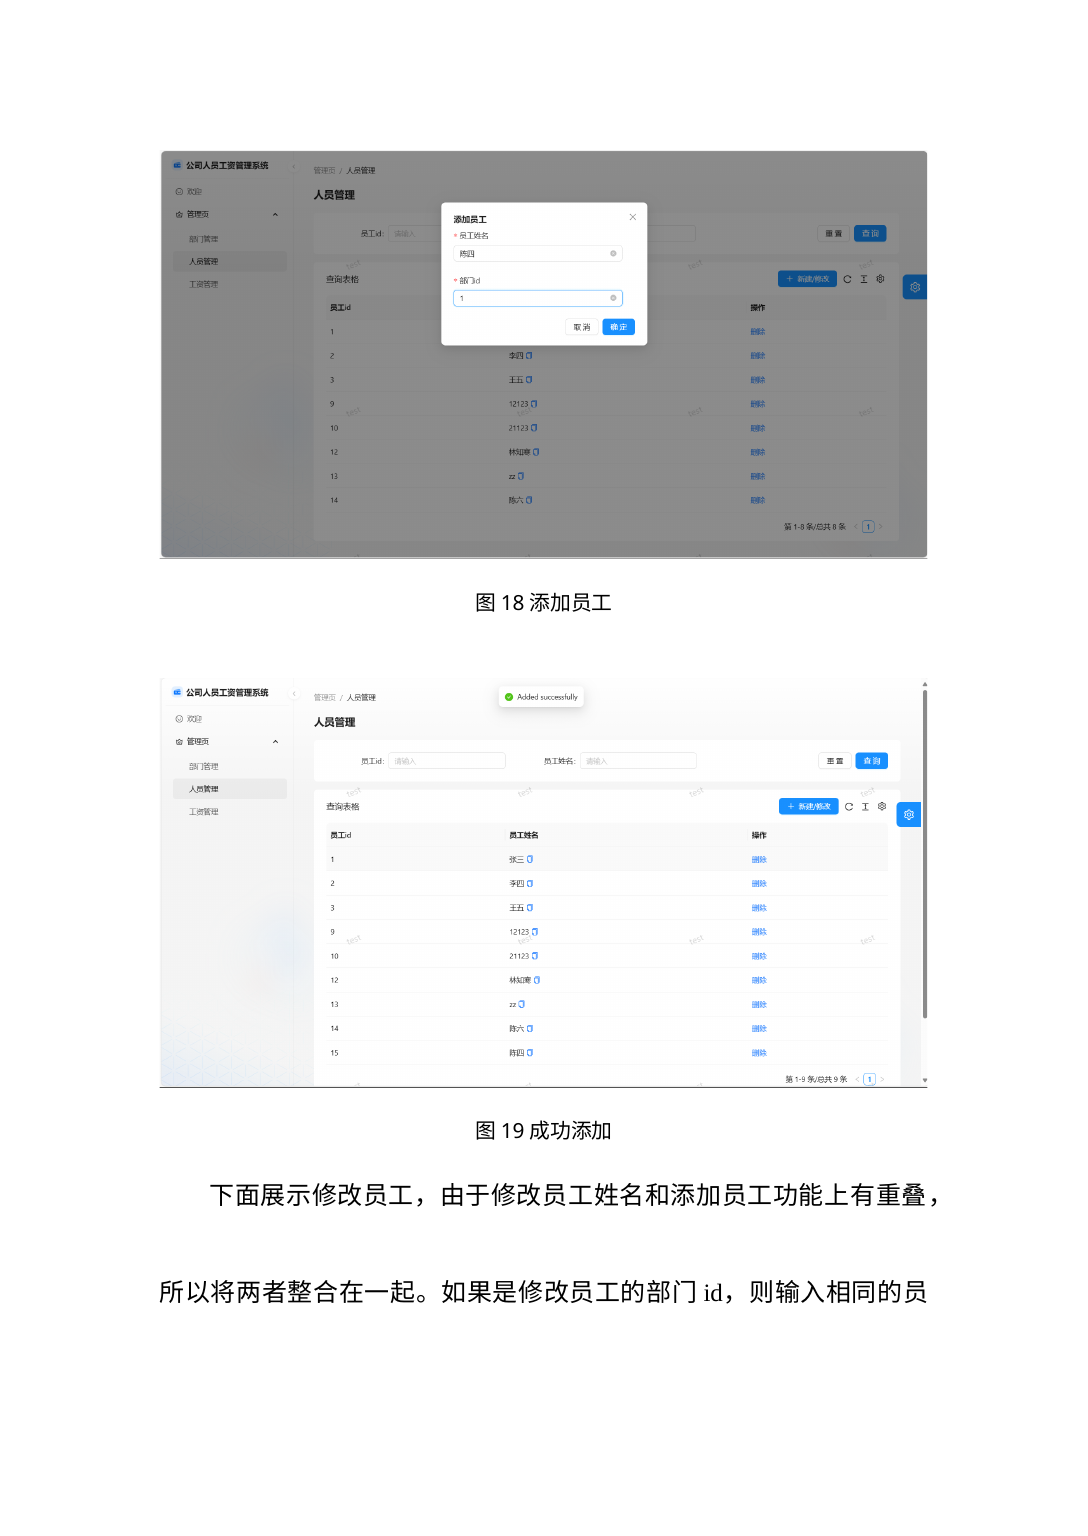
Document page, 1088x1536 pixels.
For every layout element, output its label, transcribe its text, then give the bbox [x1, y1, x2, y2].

text 图 19 成功添加 [159, 1113, 928, 1146]
picture [159, 678, 928, 1088]
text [159, 1161, 928, 1323]
text 图 18 添加员工 [159, 585, 928, 618]
picture [159, 150, 928, 559]
